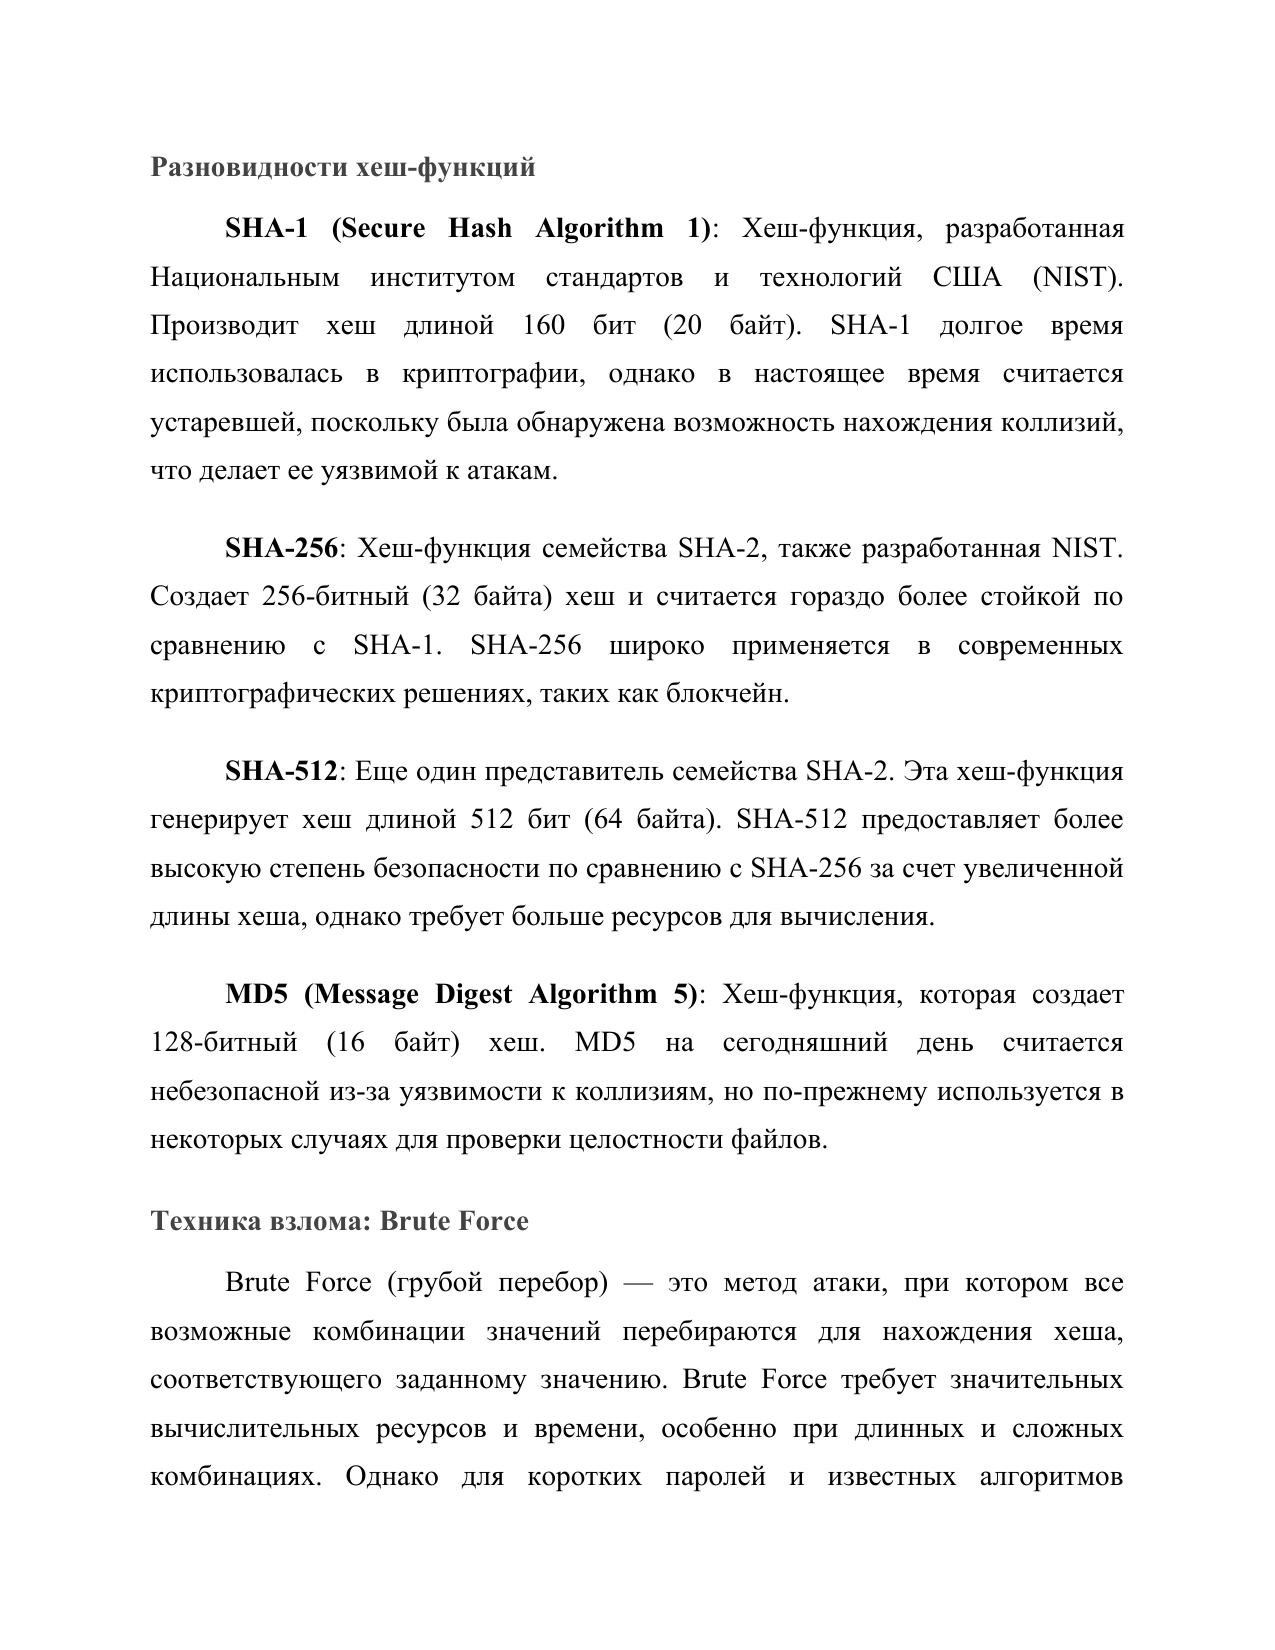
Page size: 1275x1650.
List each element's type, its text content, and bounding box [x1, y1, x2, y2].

text SHA-512: Еще один представитель семейства SHA-2. Эта хеш-функция генерирует хеш длиной 512 бит (64 байта). SHA-512 предоставляет более высокую степень безопасности по сравнению с SHA-256 за счет увеличенной длины хеша, однако требует больше ресурсов для вычисления. [150, 754, 1125, 932]
subtitle Разновидности хеш-функций [150, 150, 1125, 182]
text SHA-256: Хеш-функция семейства SHA-2, также разработанная NIST. Создает 256-битный (32 байта) хеш и считается гораздо более стойкой по сравнению с SHA-1. SHA-256 широко применяется в современных криптографических решениях, таких как блокчейн. [150, 531, 1125, 709]
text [150, 1266, 1125, 1492]
subtitle Техника взлома: Brute Force [150, 1204, 1125, 1236]
text SHA-1 (Secure Hash Algorithm 1): Хеш-функция, разработанная Национальным институтом стандартов и технологий США (NIST). Производит хеш длиной 160 бит (20 байт). SHA-1 долгое время использовалась в криптографии, однако в настоящее время считается устаревшей, поскольку была обнаружена возможность нахождения коллизий, что делает ее уязвимой к атакам. [150, 211, 1125, 486]
text MD5 (Message Digest Algorithm 5): Хеш-функция, которая создает 128-битный (16 байт) хеш. MD5 на сегодняшний день считается небезопасной из-за уязвимости к коллизиям, но по-прежнему используется в некоторых случаях для проверки целостности файлов. [150, 977, 1125, 1155]
